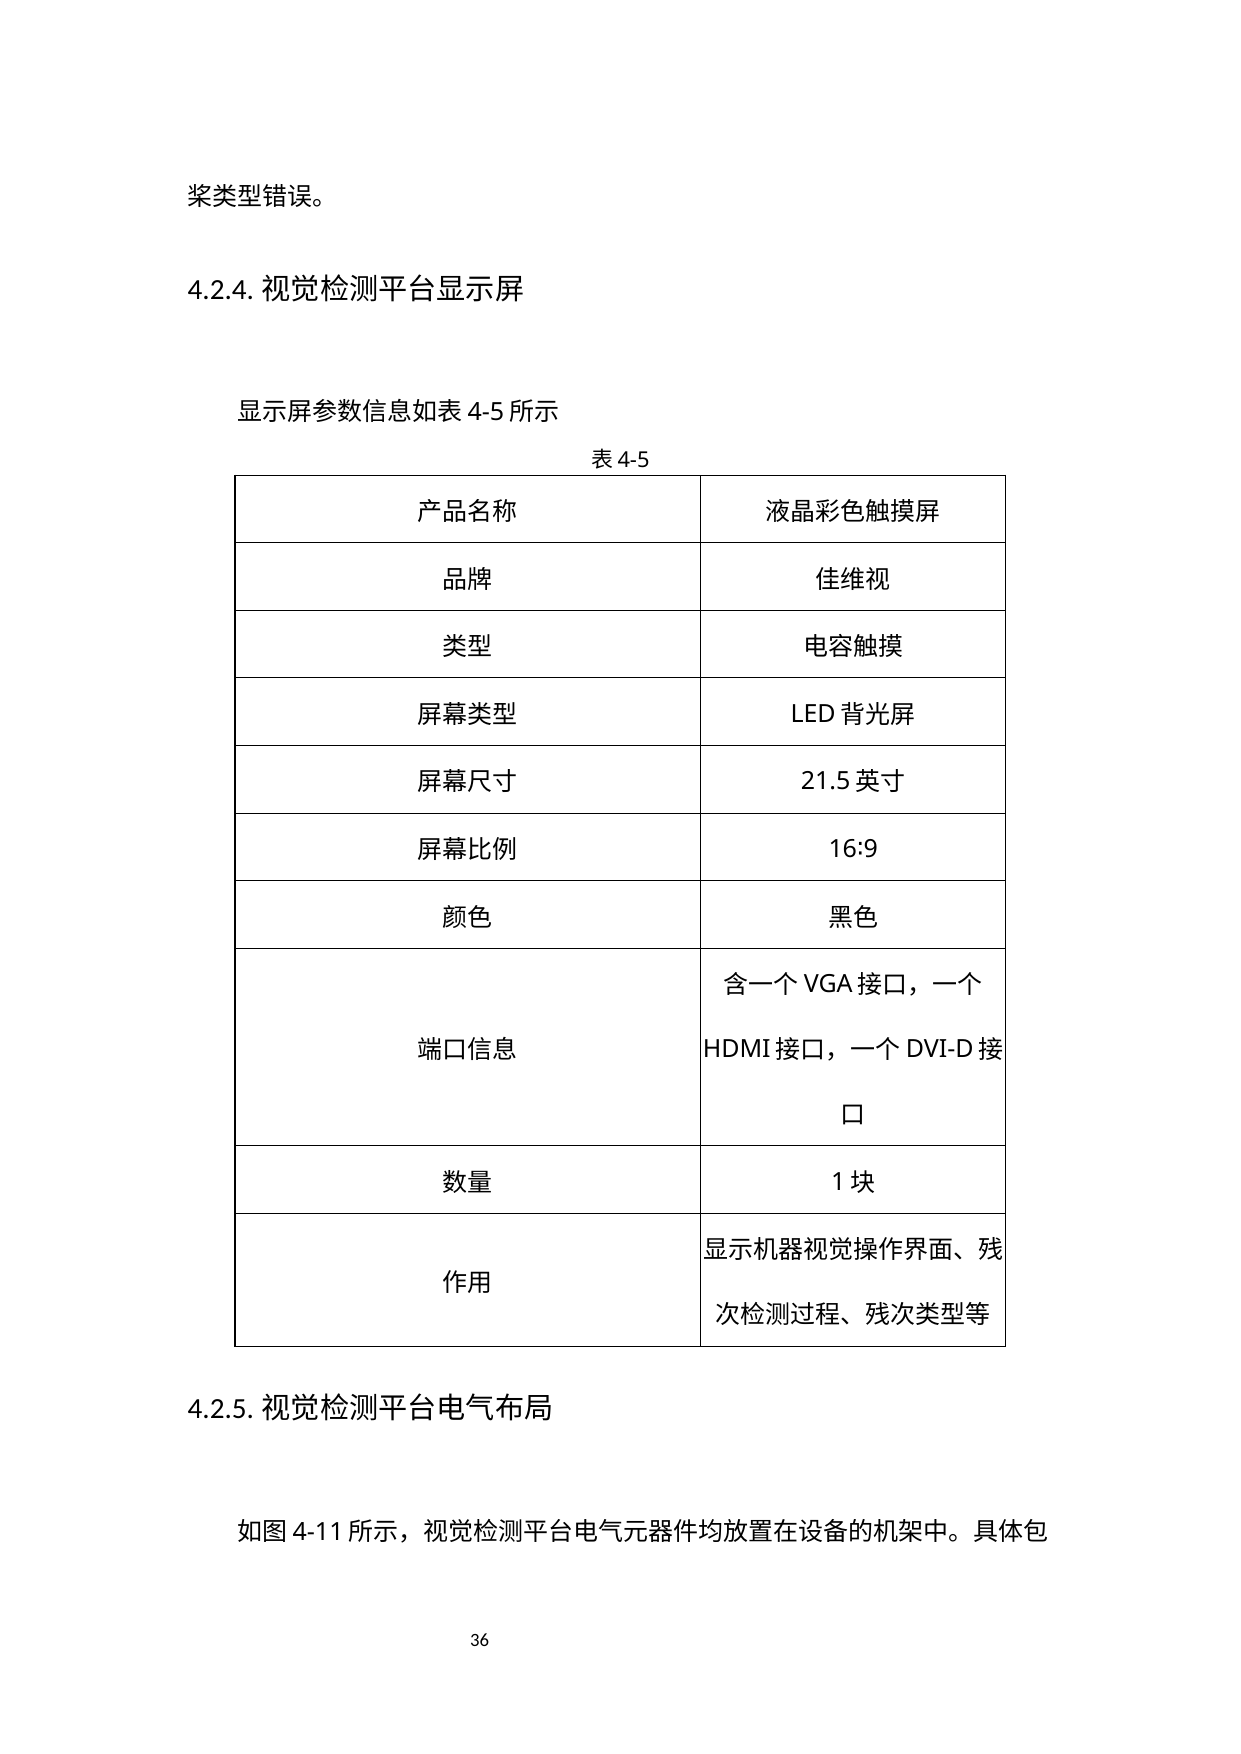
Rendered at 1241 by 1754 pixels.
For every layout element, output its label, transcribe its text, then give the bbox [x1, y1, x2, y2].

table_cell 含一个VGA接口，一个HDMI接口，一个DVI-D接口 [701, 949, 1005, 1145]
table_cell 电容触摸 [701, 611, 1005, 677]
table_header 产品名称 [236, 476, 700, 542]
table_cell 作用 [236, 1214, 700, 1346]
table_cell 品牌 [236, 543, 700, 610]
subtitle 视觉检测平台显示屏 [187, 254, 1053, 319]
table_cell 16∶9 [701, 814, 1005, 880]
table_header 液晶彩色触摸屏 [701, 476, 1005, 542]
table_cell 佳维视 [701, 543, 1005, 610]
text 表4-5 [187, 442, 1053, 474]
table_cell 屏幕尺寸 [236, 746, 700, 812]
table_cell 颜色 [236, 881, 700, 948]
table_cell 屏幕类型 [236, 678, 700, 745]
table_cell 黑色 [701, 881, 1005, 948]
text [187, 1497, 1053, 1562]
text 显示屏参数信息如表4-5所示 [187, 377, 1053, 442]
table_cell 数量 [236, 1146, 700, 1213]
table_cell 显示机器视觉操作界面、残次检测过程、残次类型等 [701, 1214, 1005, 1346]
subtitle 视觉检测平台电气布局 [187, 1374, 1053, 1439]
table_cell 1块 [701, 1146, 1005, 1213]
table_cell 端口信息 [236, 949, 700, 1145]
table_cell LED背光屏 [701, 678, 1005, 745]
table_cell 屏幕比例 [236, 814, 700, 880]
table_cell 类型 [236, 611, 700, 677]
table_cell 21.5英寸 [701, 746, 1005, 812]
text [187, 162, 1053, 227]
